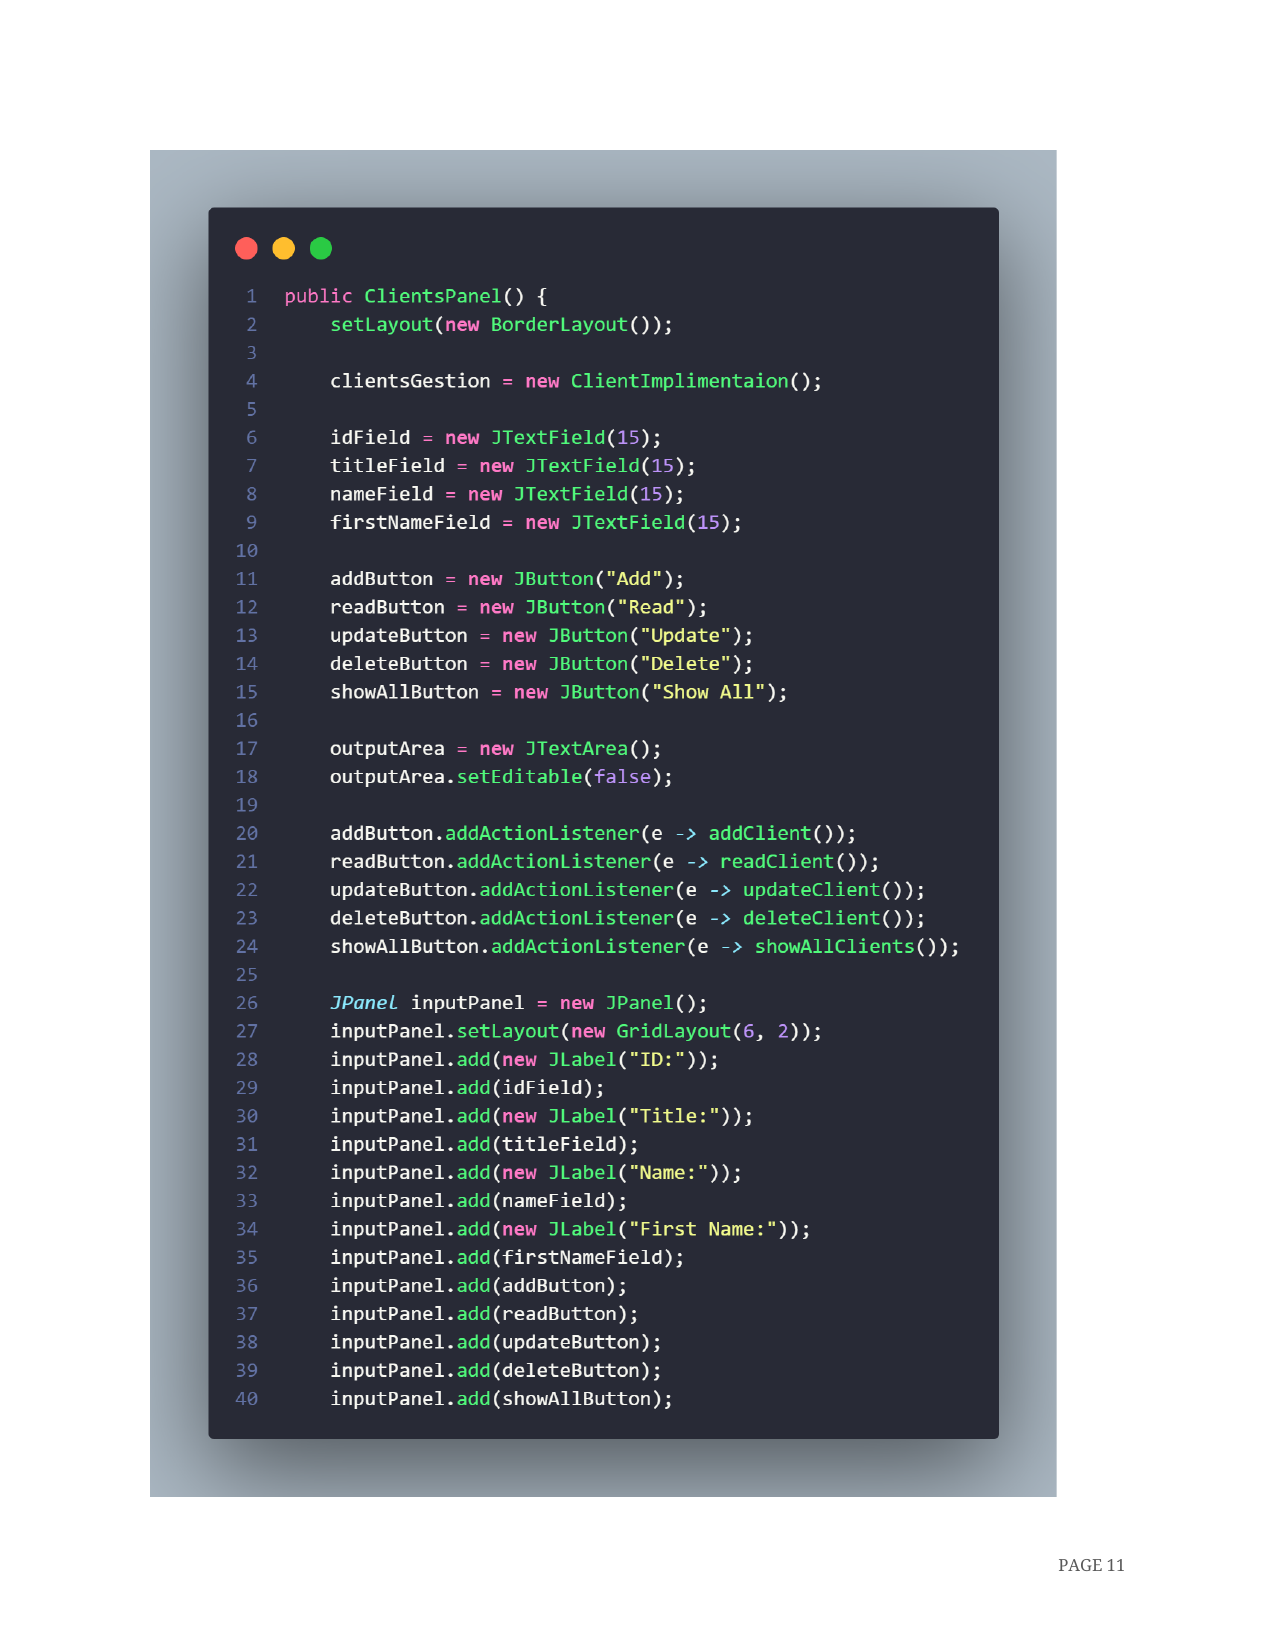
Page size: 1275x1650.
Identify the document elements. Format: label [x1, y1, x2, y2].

picture [150, 150, 1057, 1497]
